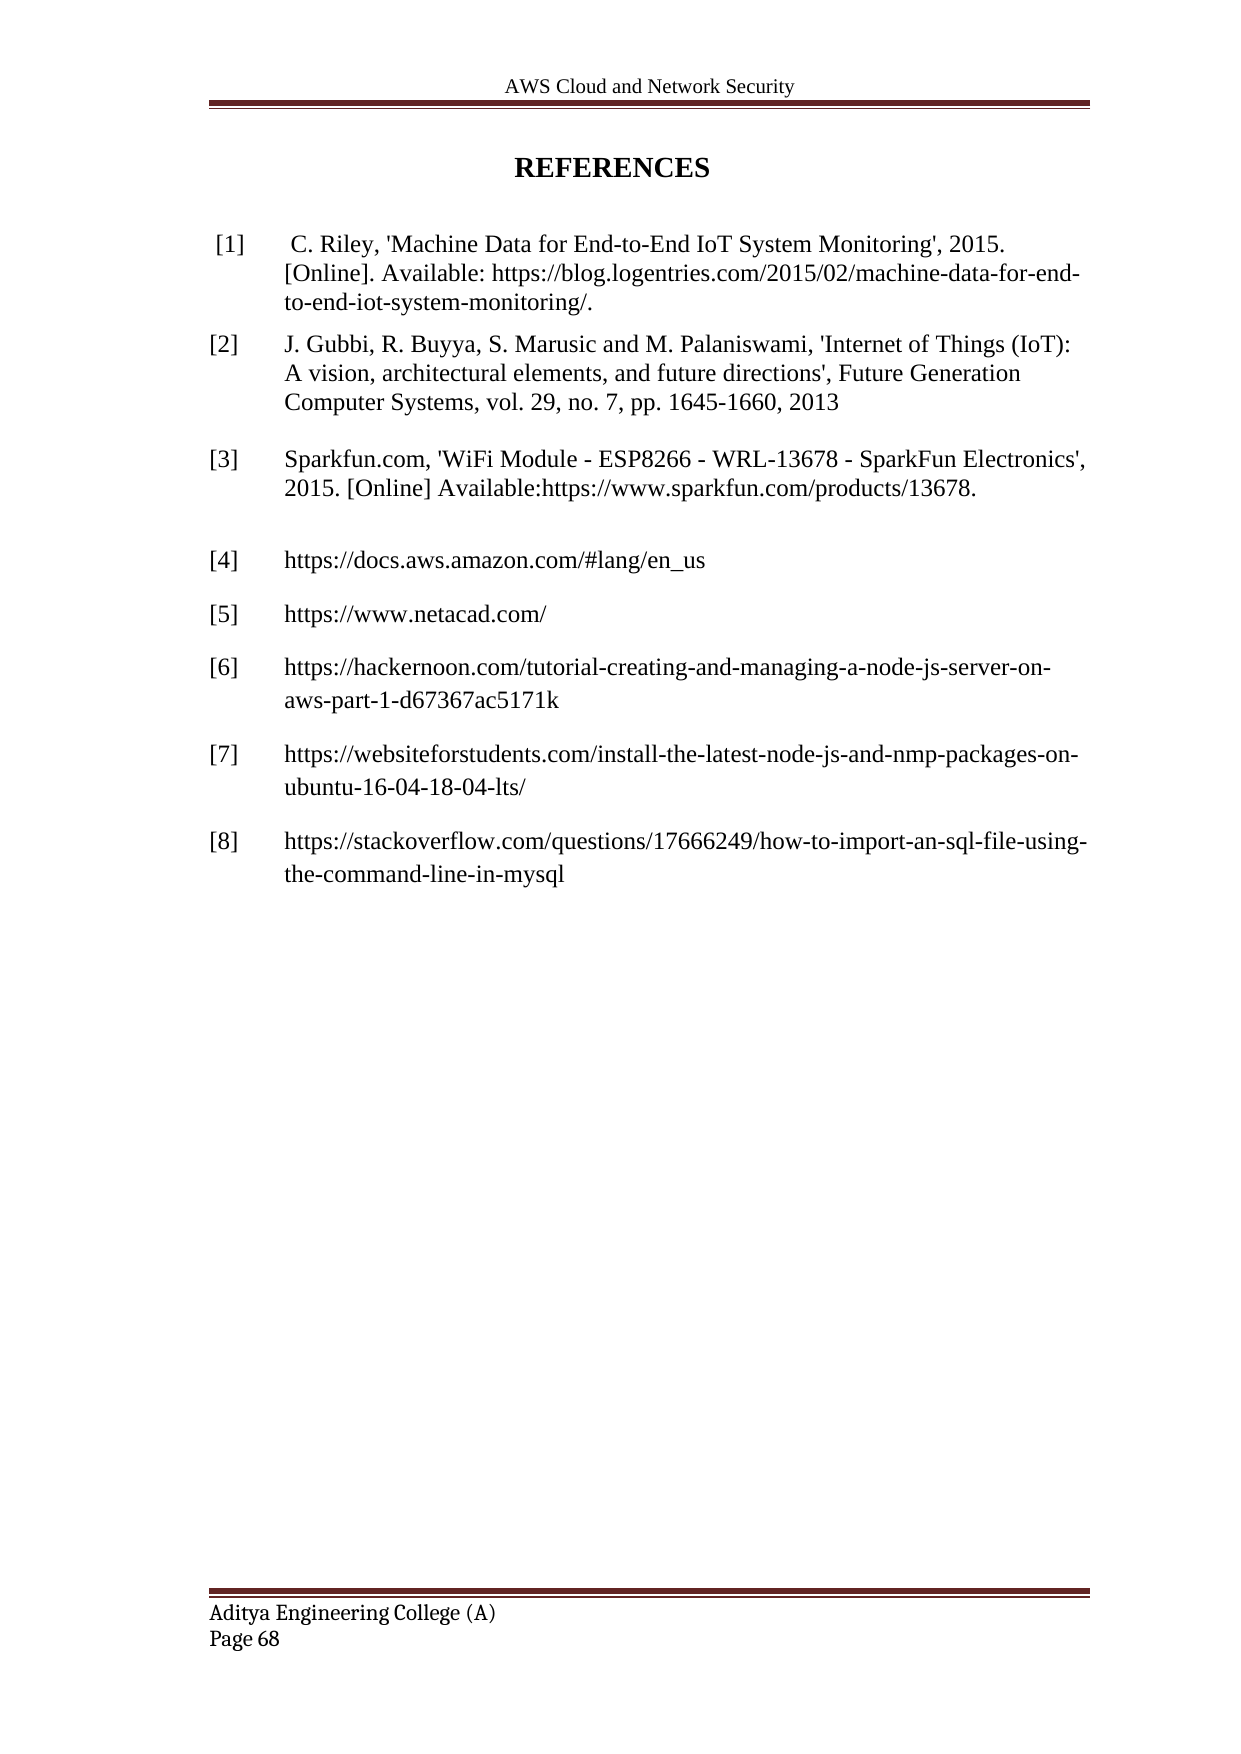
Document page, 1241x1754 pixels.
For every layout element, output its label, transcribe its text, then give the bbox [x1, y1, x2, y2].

text [1] C. Riley, 'Machine Data for End-to-End IoT System Monitoring', 2015. [Online]. Available: https://blog.logentries.com/2015/02/machine-data-for-end-to-end-iot-system-monitoring/. [209, 229, 1090, 315]
text REFERENCES [209, 150, 1015, 183]
text [8] https://stackoverflow.com/questions/17666249/how-to-import-an-sql-file-using-the-command-line-in-mysql [209, 826, 1090, 888]
text [2] J. Gubbi, R. Buyya, S. Marusic and M. Palaniswami, 'Internet of Things (IoT): A vision, architectural elements, and future directions', Future Generation Computer Systems, vol. 29, no. 7, pp. 1645-1660, 2013 [209, 329, 1090, 415]
text [6] https://hackernoon.com/tutorial-creating-and-managing-a-node-js-server-on-aws-part-1-d67367ac5171k [209, 652, 1090, 714]
text [5] https://www.netacad.com/ [209, 599, 1090, 627]
text [7] https://websiteforstudents.com/install-the-latest-node-js-and-nmp-packages-on-ubuntu-16-04-18-04-lts/ [209, 739, 1090, 801]
text [4] https://docs.aws.amazon.com/#lang/en_us [209, 545, 1090, 573]
text [3] Sparkfun.com, 'WiFi Module - ESP8266 - WRL-13678 - SparkFun Electronics', 2015. [Online] Available:https://www.sparkfun.com/products/13678. [209, 444, 1090, 502]
